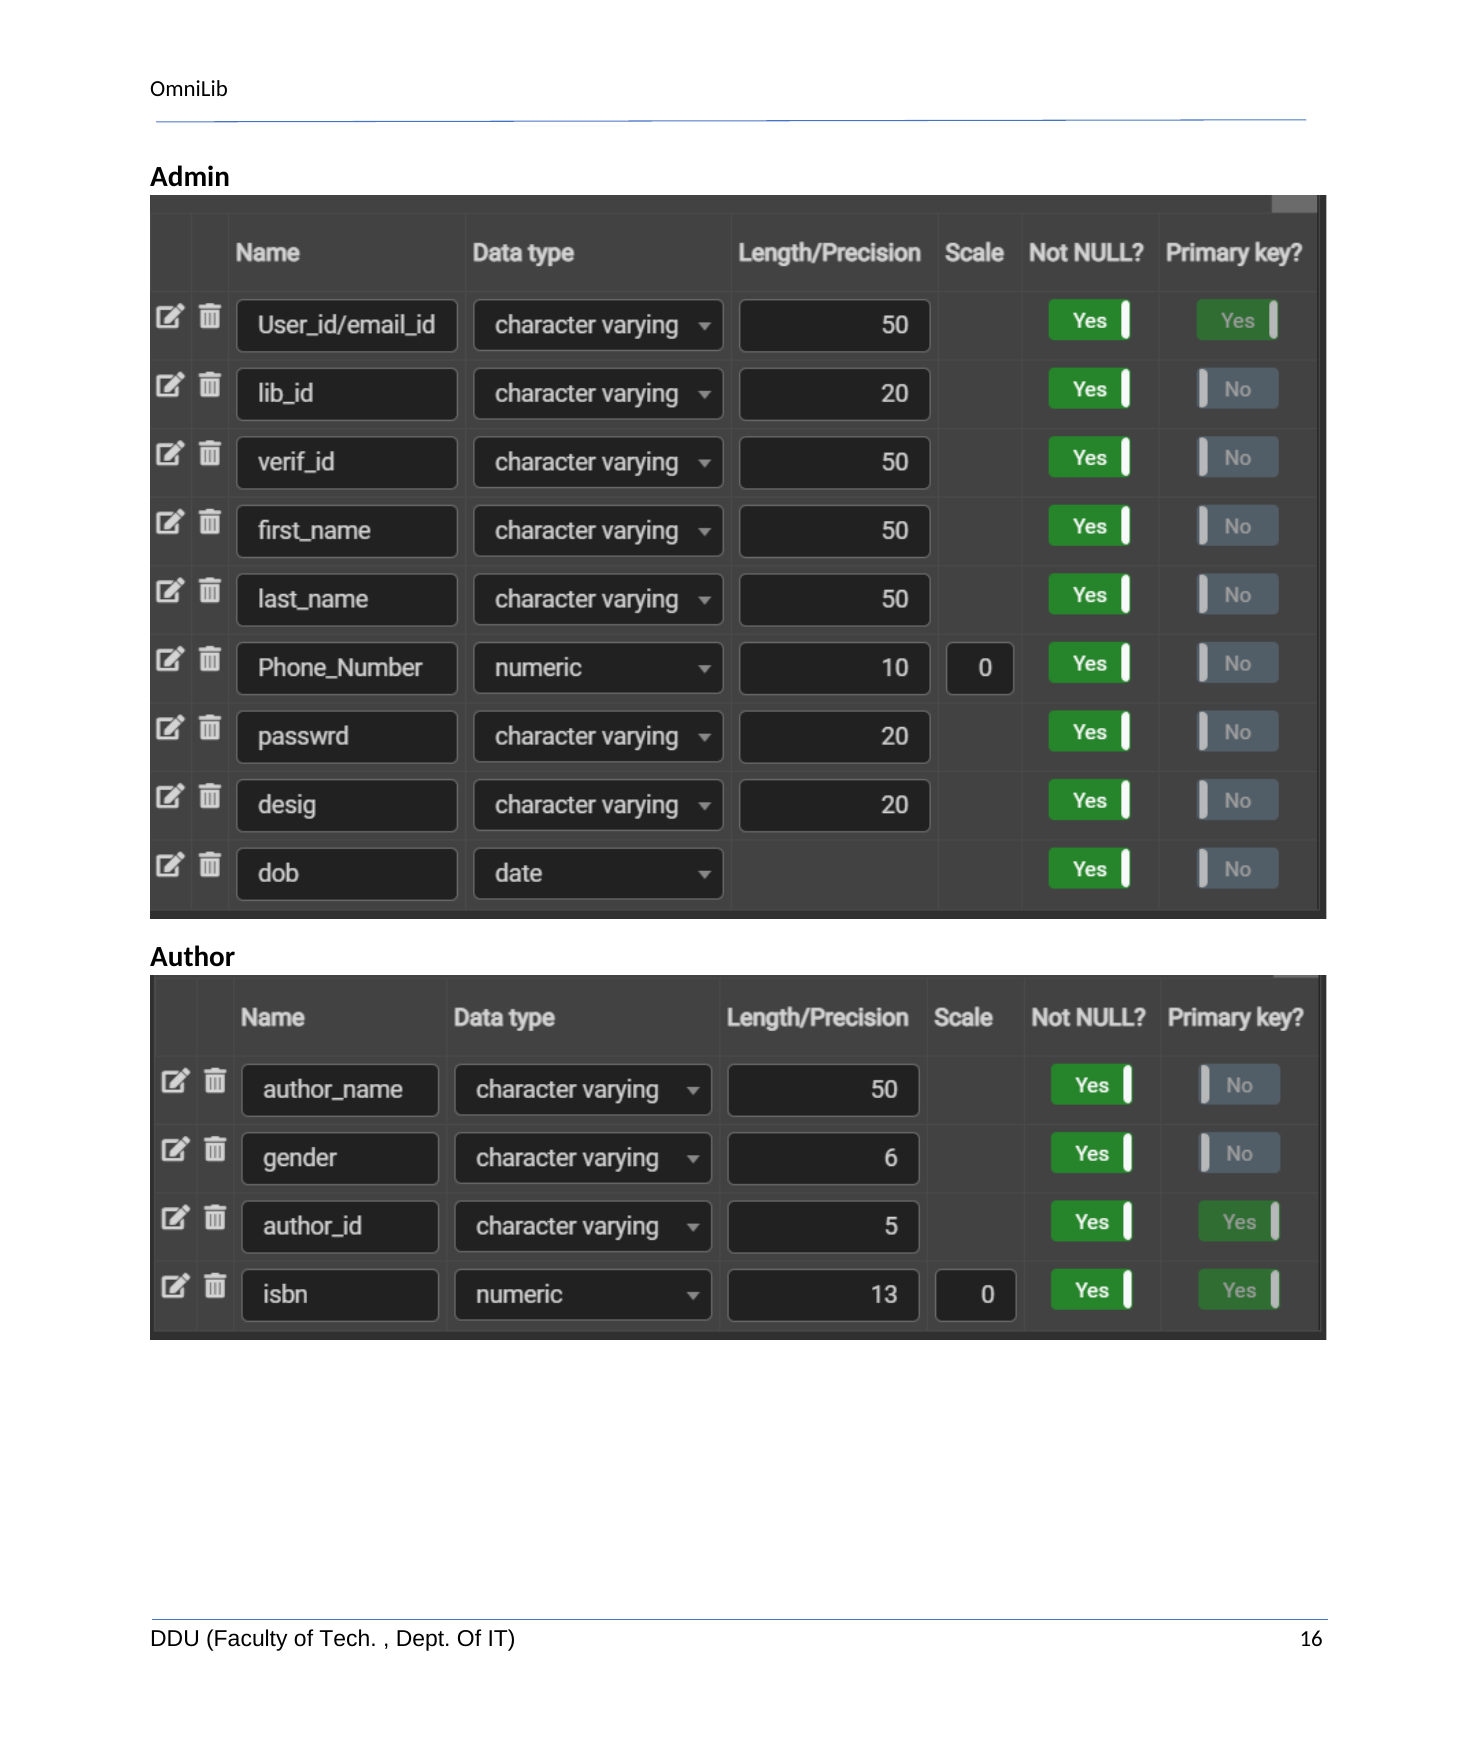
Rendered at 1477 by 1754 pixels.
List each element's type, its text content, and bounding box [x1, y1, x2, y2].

picture [150, 975, 1327, 1340]
text Author [150, 938, 1326, 975]
picture [150, 195, 1327, 919]
text Admin [150, 158, 1326, 195]
